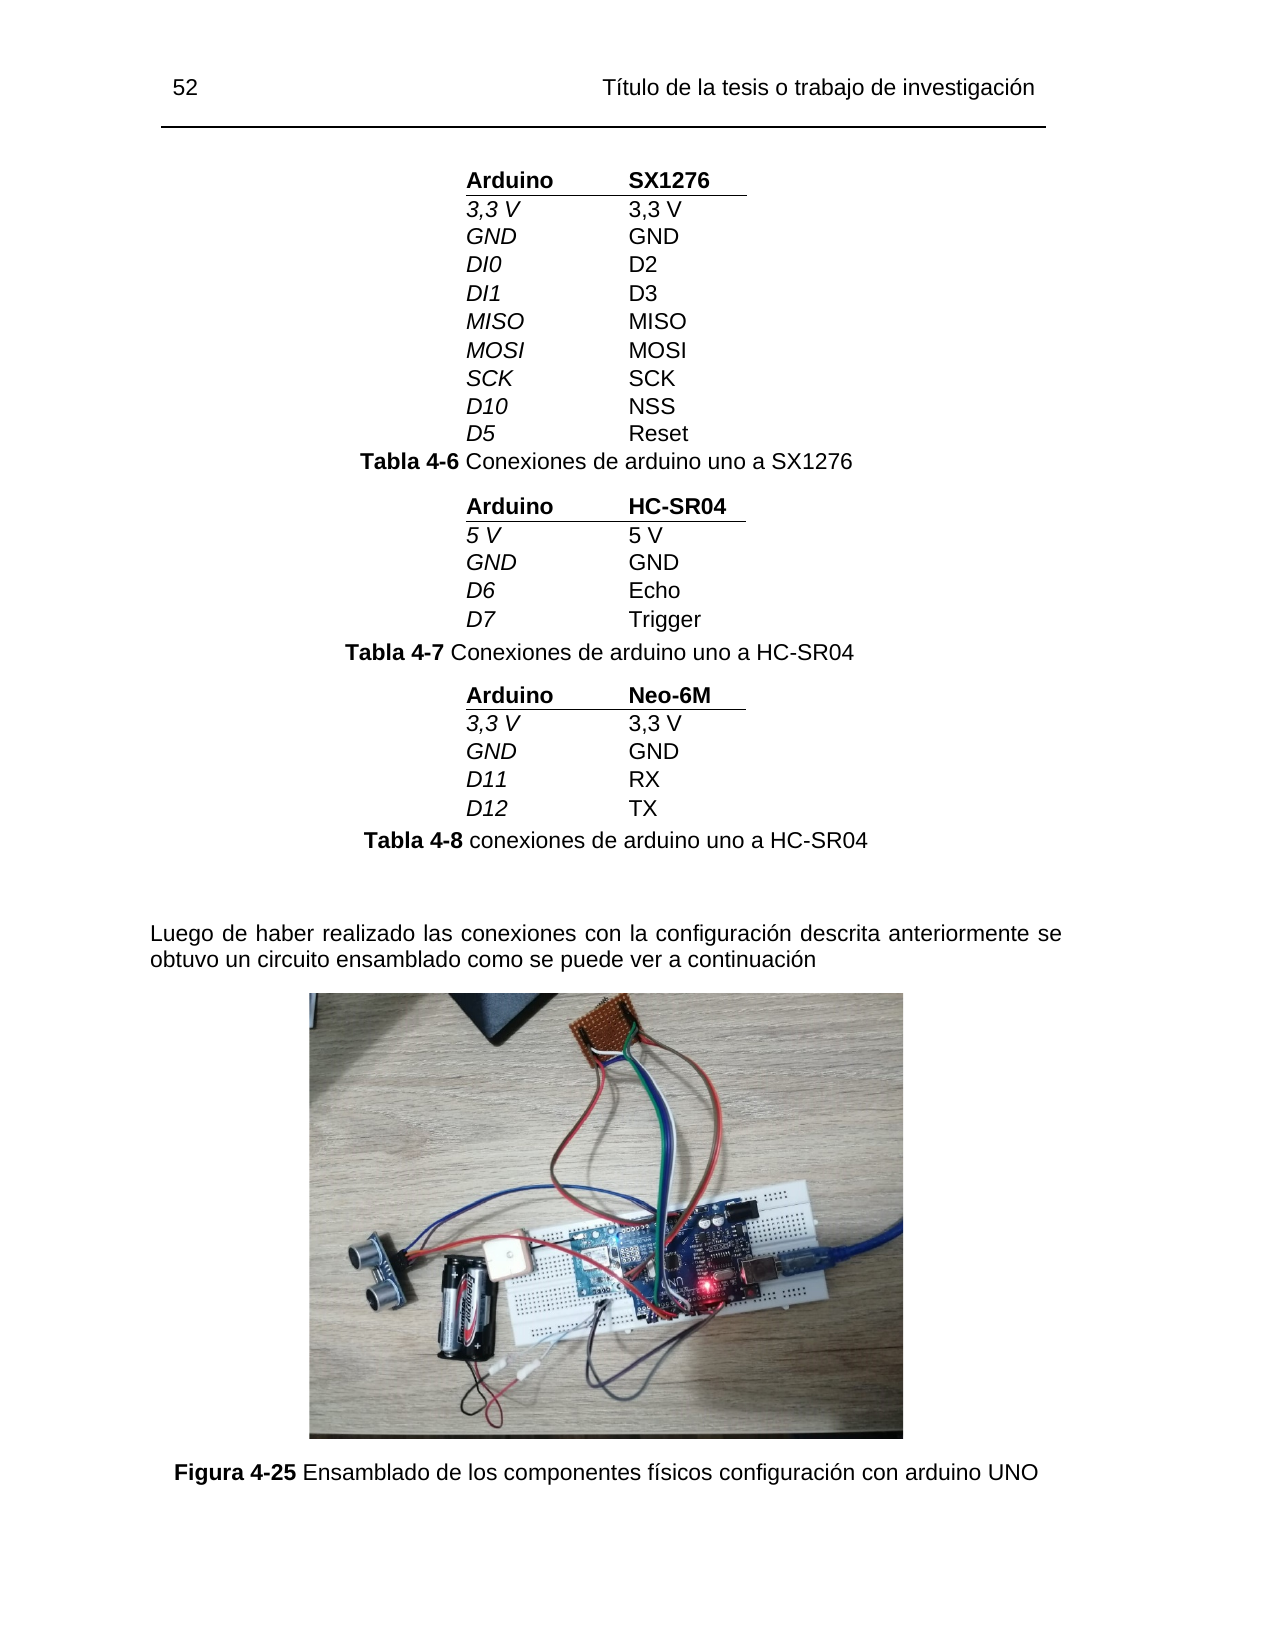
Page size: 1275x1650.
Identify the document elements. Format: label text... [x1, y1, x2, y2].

table_cell D2 [628, 250, 747, 279]
table_cell D12 [466, 794, 628, 822]
picture [309, 993, 904, 1439]
table_cell SCK [628, 364, 747, 392]
table_cell D5 [466, 419, 628, 448]
table_cell 3,3 V [466, 710, 628, 737]
table_cell D11 [466, 765, 628, 793]
table_cell TX [628, 794, 746, 822]
table_cell D7 [466, 605, 628, 633]
table_header Neo-6M [628, 681, 746, 709]
table_header SX1276 [628, 166, 747, 194]
table_cell 3,3 V [466, 196, 628, 222]
table_cell Reset [628, 419, 747, 448]
table_cell MISO [466, 307, 628, 336]
table_cell 3,3 V [628, 196, 747, 222]
table_cell D6 [466, 576, 628, 605]
table_cell DI1 [466, 279, 628, 307]
table_cell Echo [628, 576, 746, 605]
table_cell NSS [628, 393, 747, 419]
table_cell D10 [466, 393, 628, 419]
table_cell 5 V [628, 522, 746, 548]
table_cell GND [628, 737, 746, 765]
table_cell 3,3 V [628, 710, 746, 737]
table_cell MISO [628, 307, 747, 336]
table_cell GND [628, 222, 747, 250]
table_cell MOSI [466, 336, 628, 364]
table_cell GND [466, 222, 628, 250]
table_cell GND [628, 548, 746, 576]
table_cell DI0 [466, 250, 628, 279]
text Luego de haber realizado las conexiones con la configuración descrita anteriormente se obtuvo un circuito ensamblado como se puede ver a continuación [150, 919, 1062, 972]
table_header Arduino [466, 681, 628, 709]
table_cell MOSI [628, 336, 747, 364]
table_cell RX [628, 765, 746, 793]
table_cell SCK [466, 364, 628, 392]
table_header Arduino [466, 166, 628, 194]
table_cell 5 V [466, 522, 628, 548]
table_cell GND [466, 737, 628, 765]
table_header HC-SR04 [628, 492, 746, 521]
table_cell Trigger [628, 605, 746, 633]
table_header Arduino [466, 492, 628, 521]
table_cell D3 [628, 279, 747, 307]
table_cell GND [466, 548, 628, 576]
